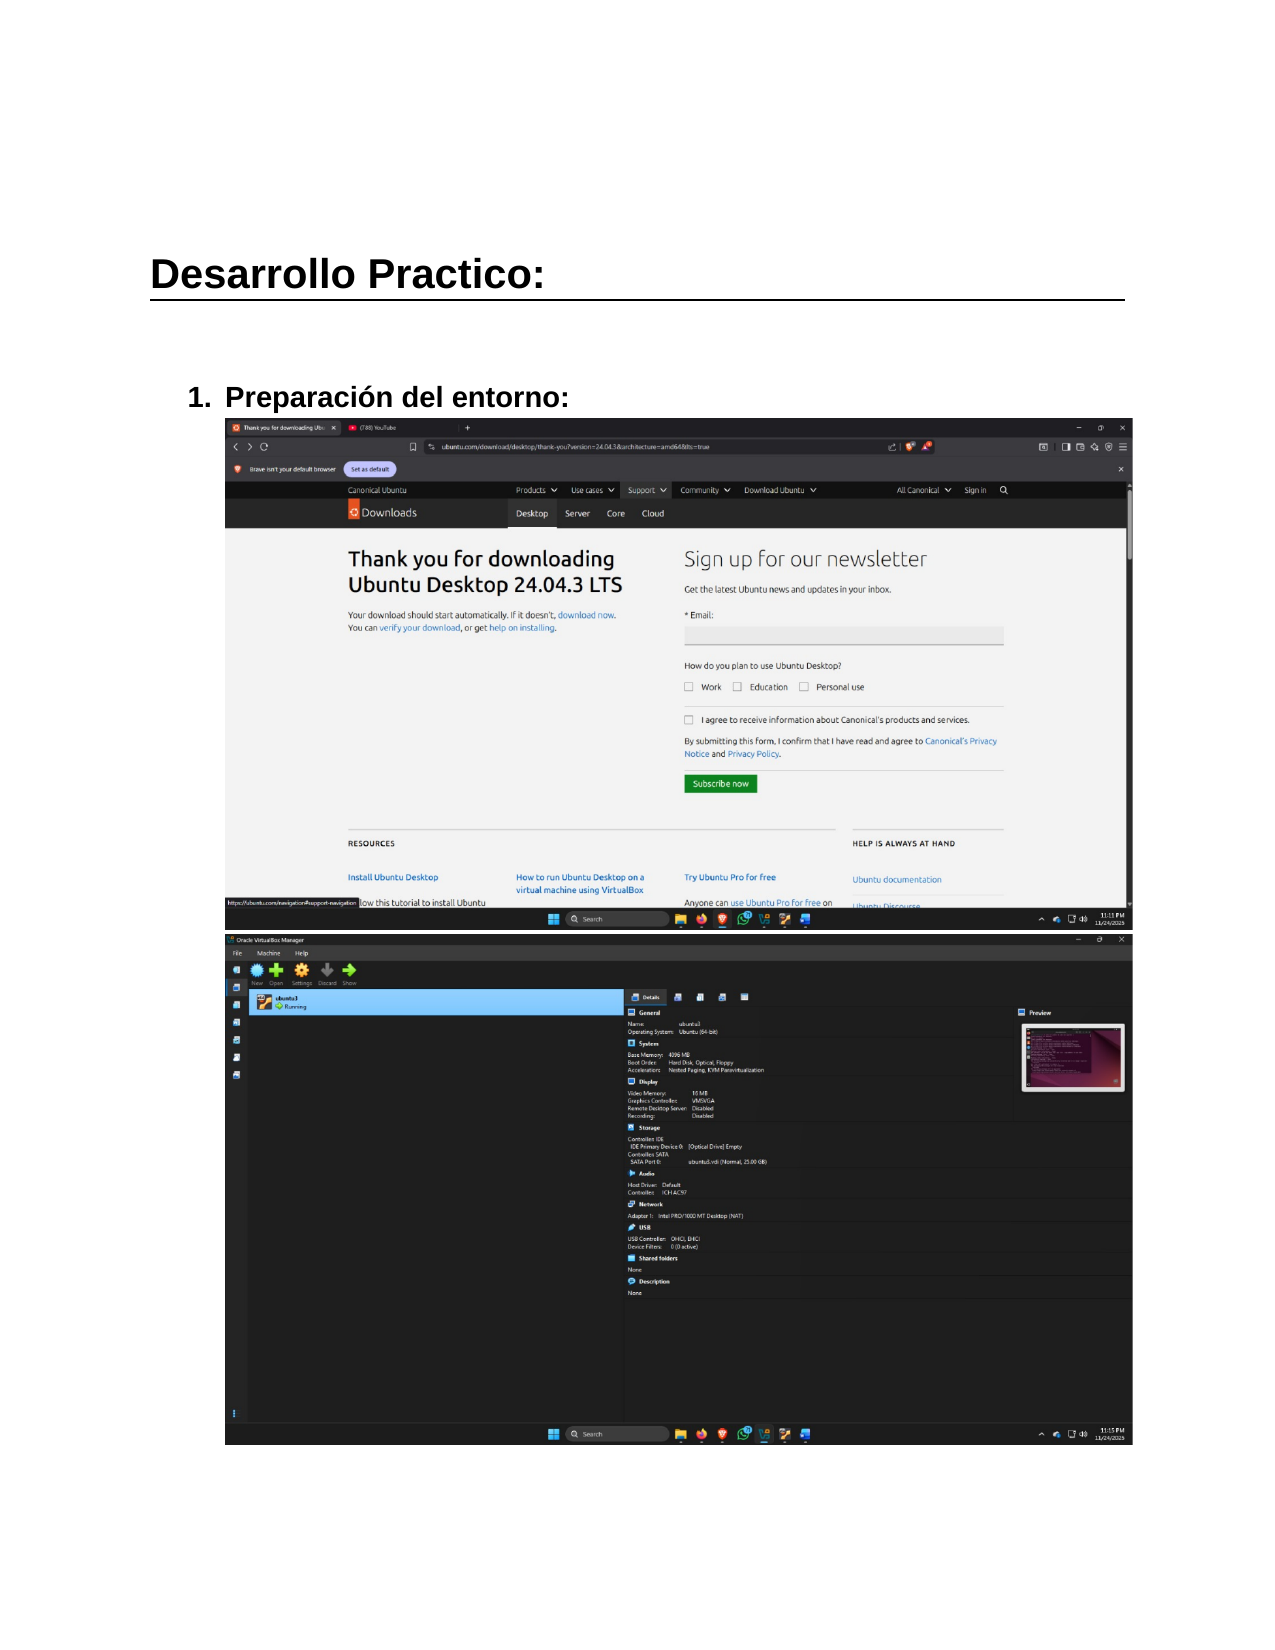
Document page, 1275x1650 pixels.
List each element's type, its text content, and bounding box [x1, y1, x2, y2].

text Desarrollo Practico: [150, 249, 1125, 299]
picture [225, 418, 1133, 930]
picture [225, 934, 1133, 1445]
